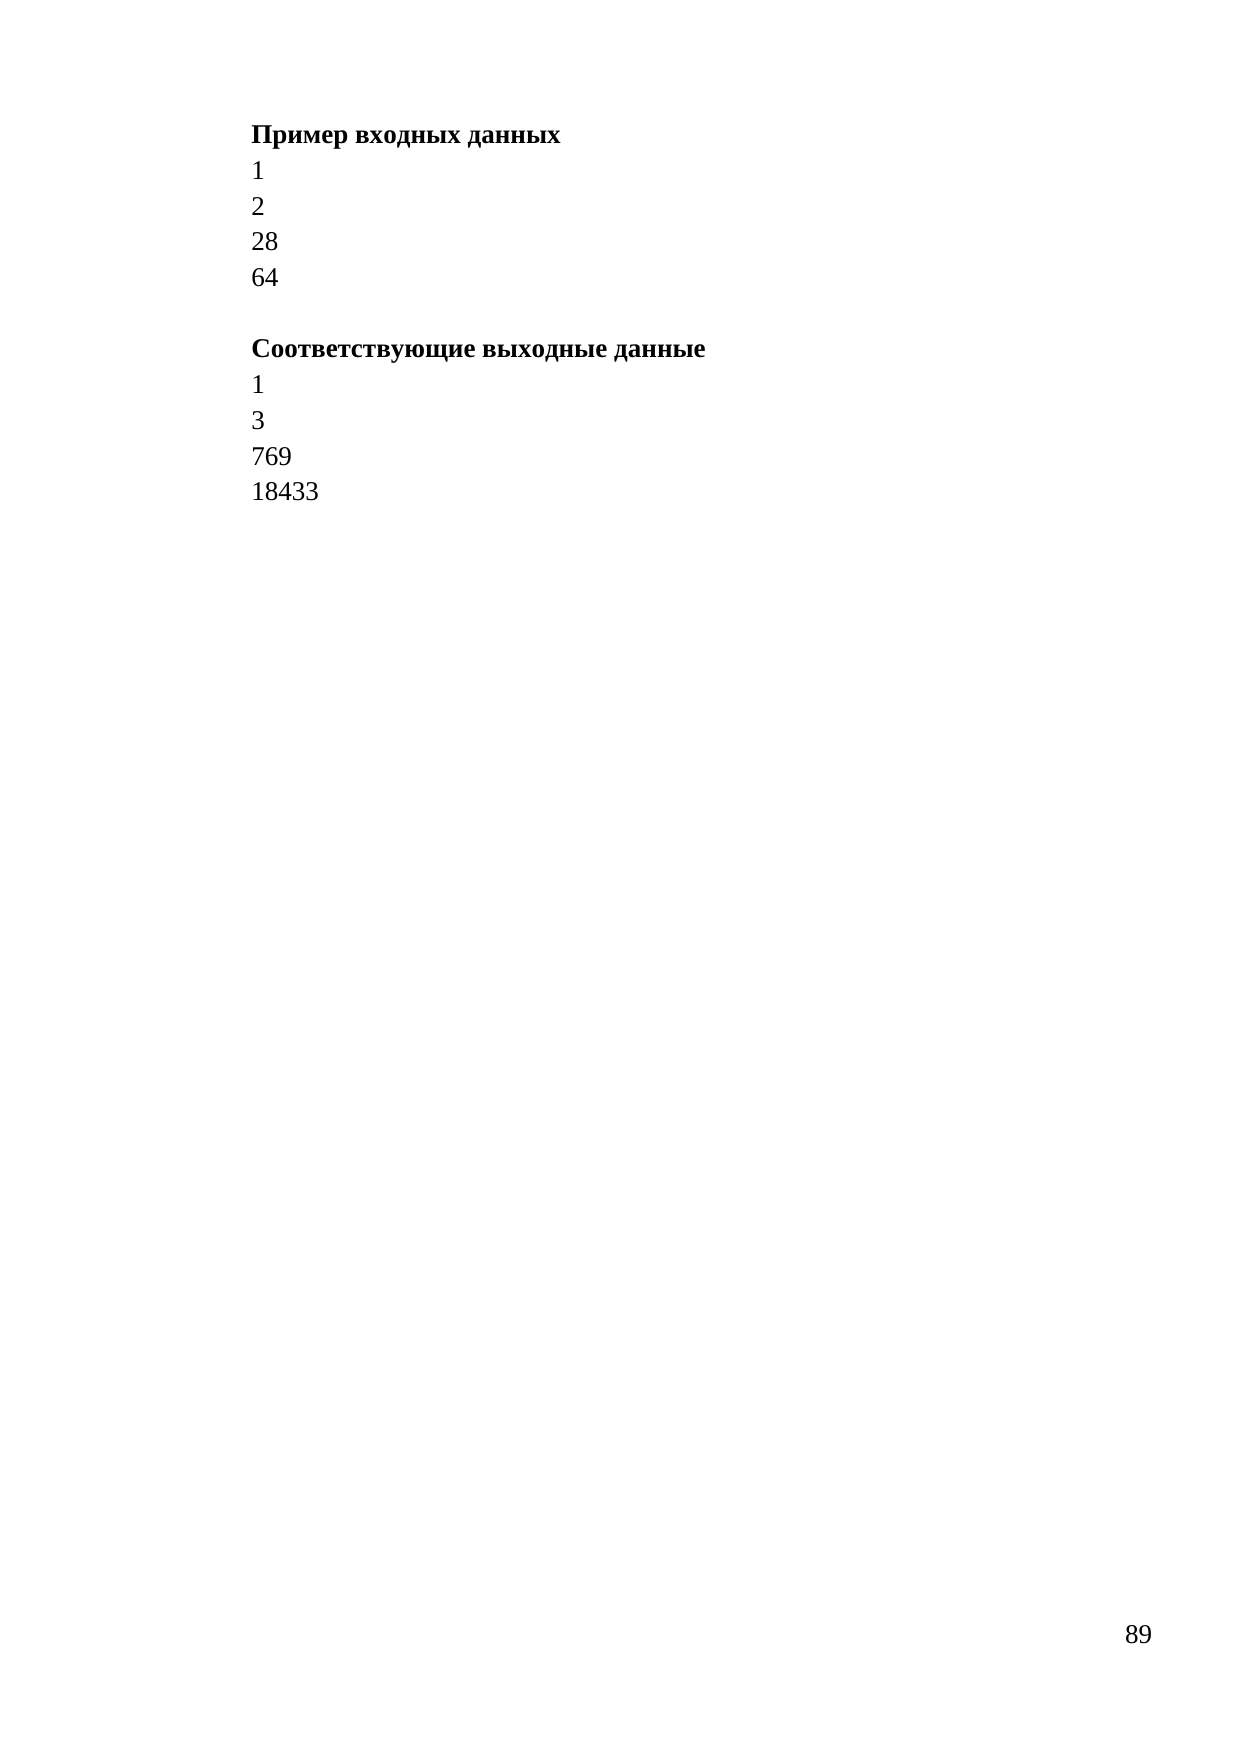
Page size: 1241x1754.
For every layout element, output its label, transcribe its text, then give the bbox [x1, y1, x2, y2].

text Пример входных данных [177, 118, 1152, 149]
text Соответствующие выходные данные [177, 332, 1152, 364]
text 1 [177, 154, 1152, 185]
text 28 [177, 225, 1152, 256]
text 64 [177, 261, 1152, 292]
text 18433 [177, 475, 1152, 507]
text 769 [177, 440, 1152, 471]
text 2 [177, 189, 1152, 221]
text 1 [177, 368, 1152, 399]
text 3 [177, 404, 1152, 435]
